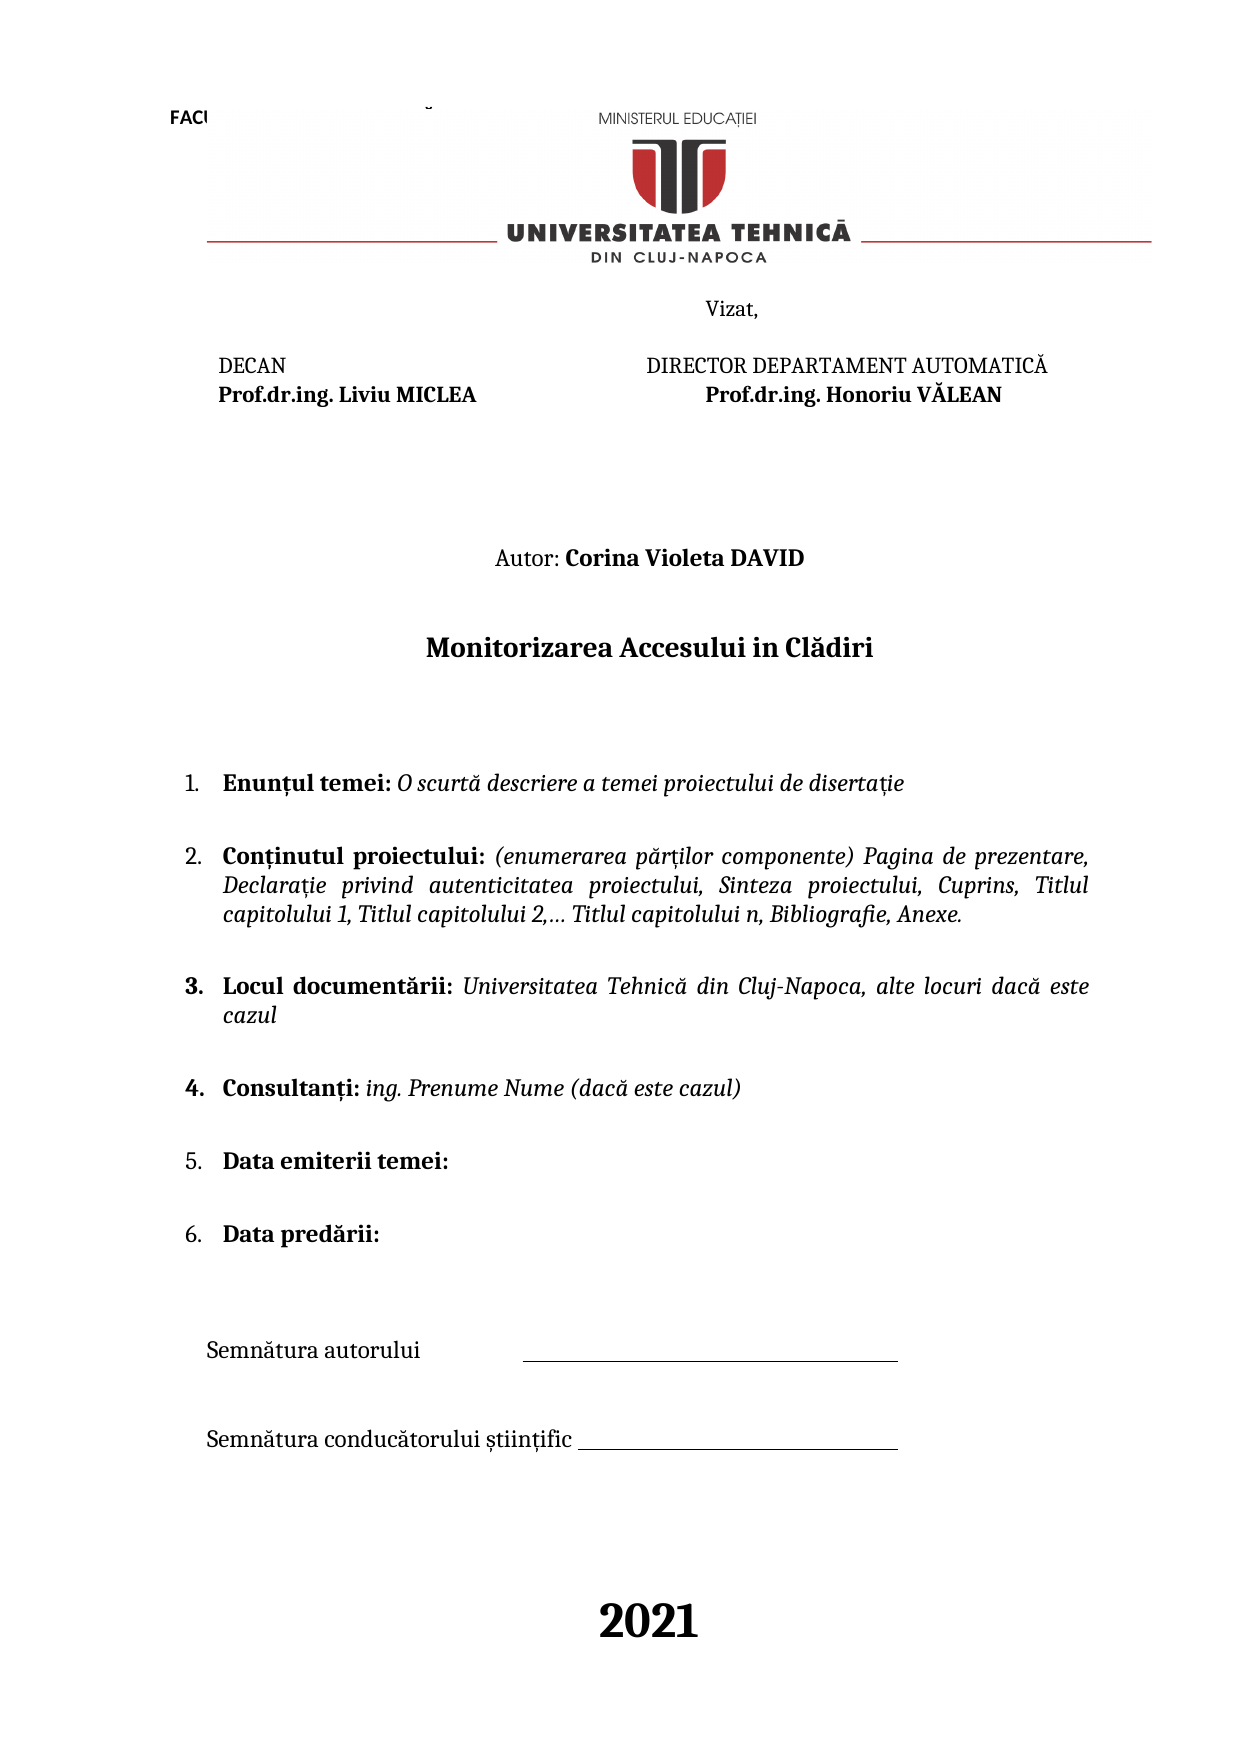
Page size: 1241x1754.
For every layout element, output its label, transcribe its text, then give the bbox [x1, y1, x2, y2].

list Data emiterii temei: [185, 1147, 1092, 1175]
list Data predării: [185, 1219, 1092, 1248]
picture [206, 109, 1152, 263]
list Locul documentării: Universitatea Tehnică din Cluj-Napoca, alte locuri dacă este cazul [185, 972, 1092, 1030]
text Autor: Corina Violeta DAVID [148, 543, 1092, 572]
text Monitorizarea Accesului in Clădiri [148, 632, 1092, 665]
list Conținutul proiectului: (enumerarea părților componente) Pagina de prezentare, Declarație privind autenticitatea proiectului, Sinteza proiectului, Cuprins, Titlul capitolului 1, Titlul capitolului 2,… Titlul capitolului n, Bibliografie, Anexe. [185, 842, 1092, 928]
table_header DECAN Prof.dr.ing. Liviu MICLEA [148, 295, 635, 411]
table_header Vizat, DIRECTOR DEPARTAMENT AUTOMATICĂ Prof.dr.ing. Honoriu VĂLEAN [635, 295, 1078, 411]
list Consultanți: ing. Prenume Nume (dacă este cazul) [185, 1074, 1092, 1103]
text Semnătura autorului [148, 1336, 1092, 1365]
text Semnătura conducătorului științific [148, 1424, 1092, 1453]
list Enunțul temei: O scurtă descriere a temei proiectului de disertație [185, 769, 1092, 798]
